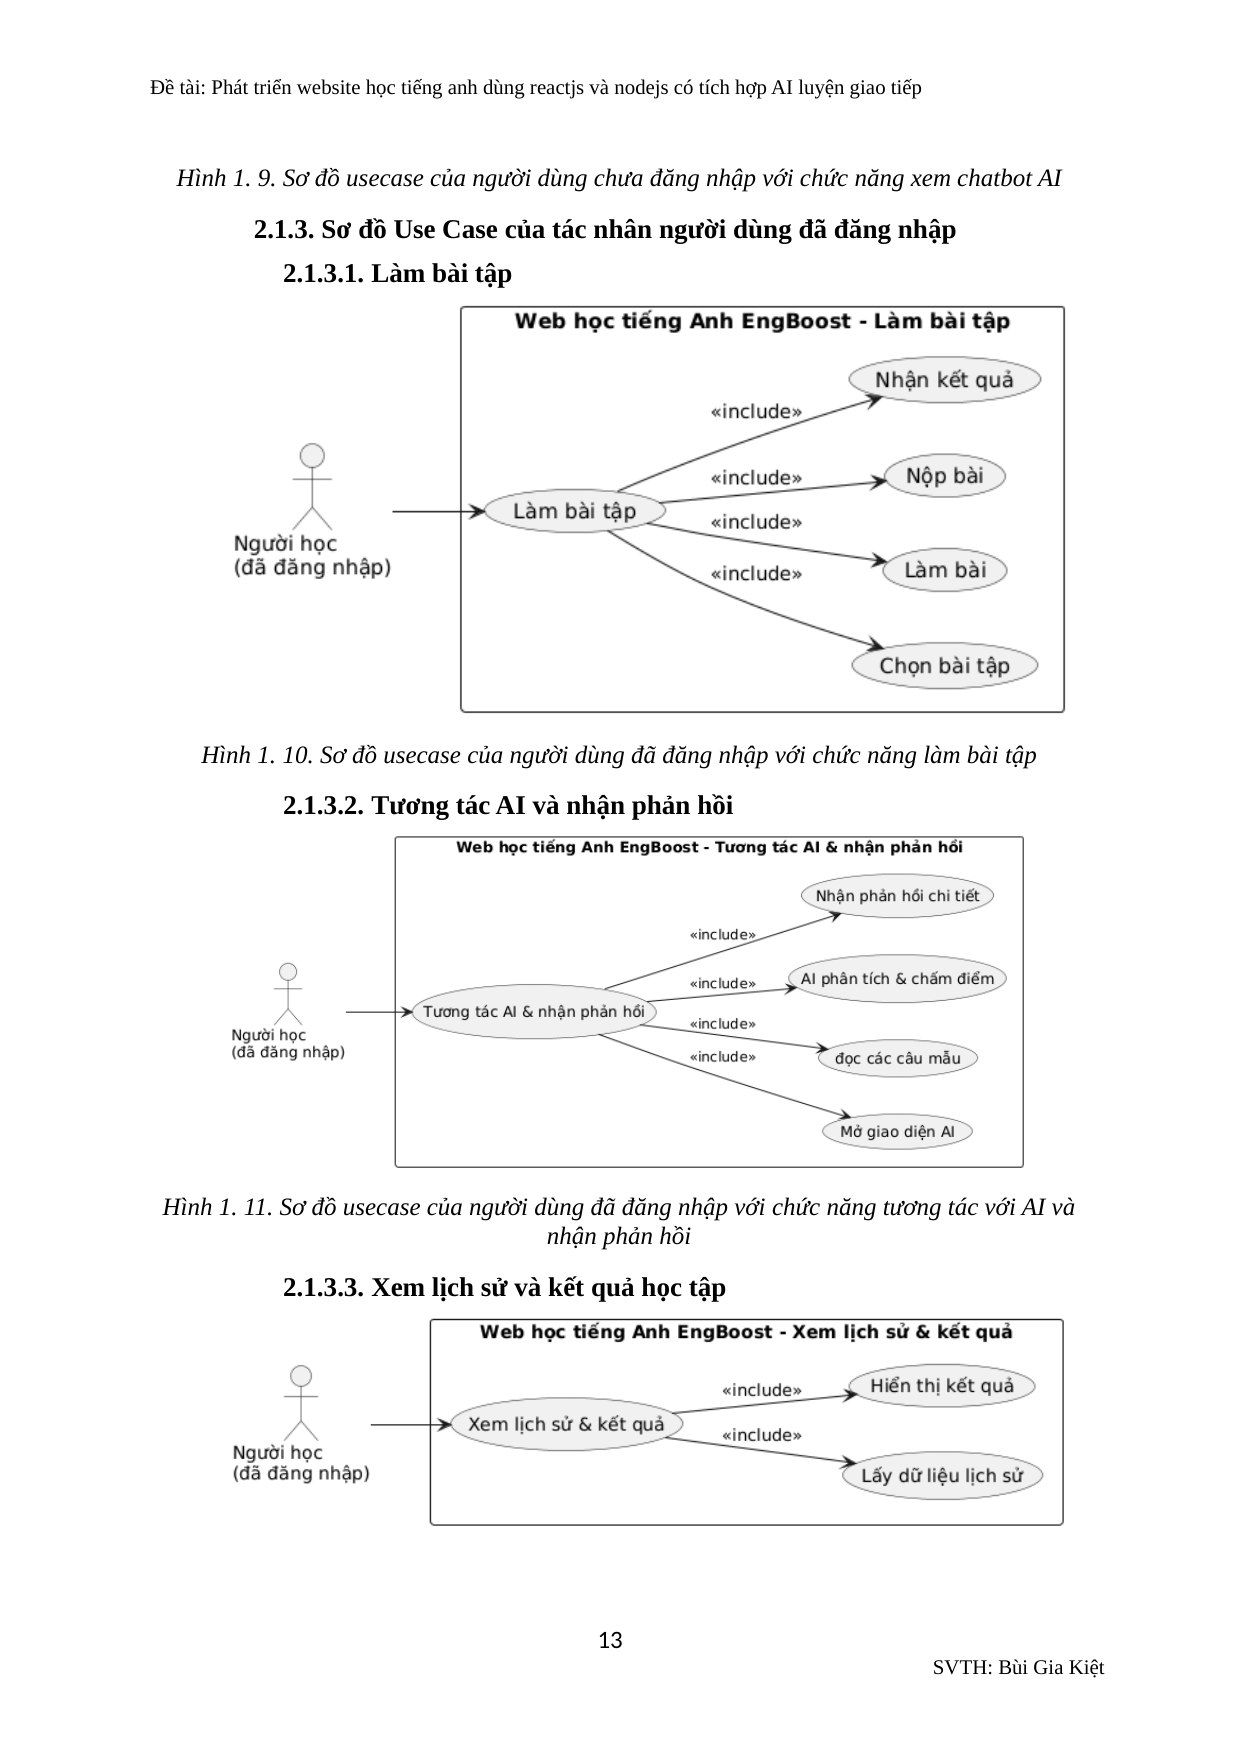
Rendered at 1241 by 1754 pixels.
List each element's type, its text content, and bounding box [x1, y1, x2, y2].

text Hình 1. 9. Sơ đồ usecase của người dùng chưa đăng nhập với chức năng xem chatbot AI [150, 163, 1090, 192]
picture [225, 1310, 1068, 1531]
subtitle 2.1.3.1. Làm bài tập [150, 257, 1090, 288]
picture [225, 829, 1028, 1172]
text Hình 1. 11. Sơ đồ usecase của người dùng đã đăng nhập với chức năng tương tác với AI và nhận phản hồi [150, 1192, 1090, 1250]
subtitle 2.1.3.2. Tương tác AI và nhận phản hồi [150, 789, 1090, 821]
text Hình 1. 10. Sơ đồ usecase của người dùng đã đăng nhập với chức năng làm bài tập [150, 740, 1090, 768]
subtitle 2.1.3. Sơ đồ Use Case của tác nhân người dùng đã đăng nhập [150, 213, 1090, 244]
picture [225, 296, 1071, 719]
subtitle 2.1.3.3. Xem lịch sử và kết quả học tập [150, 1271, 1090, 1302]
